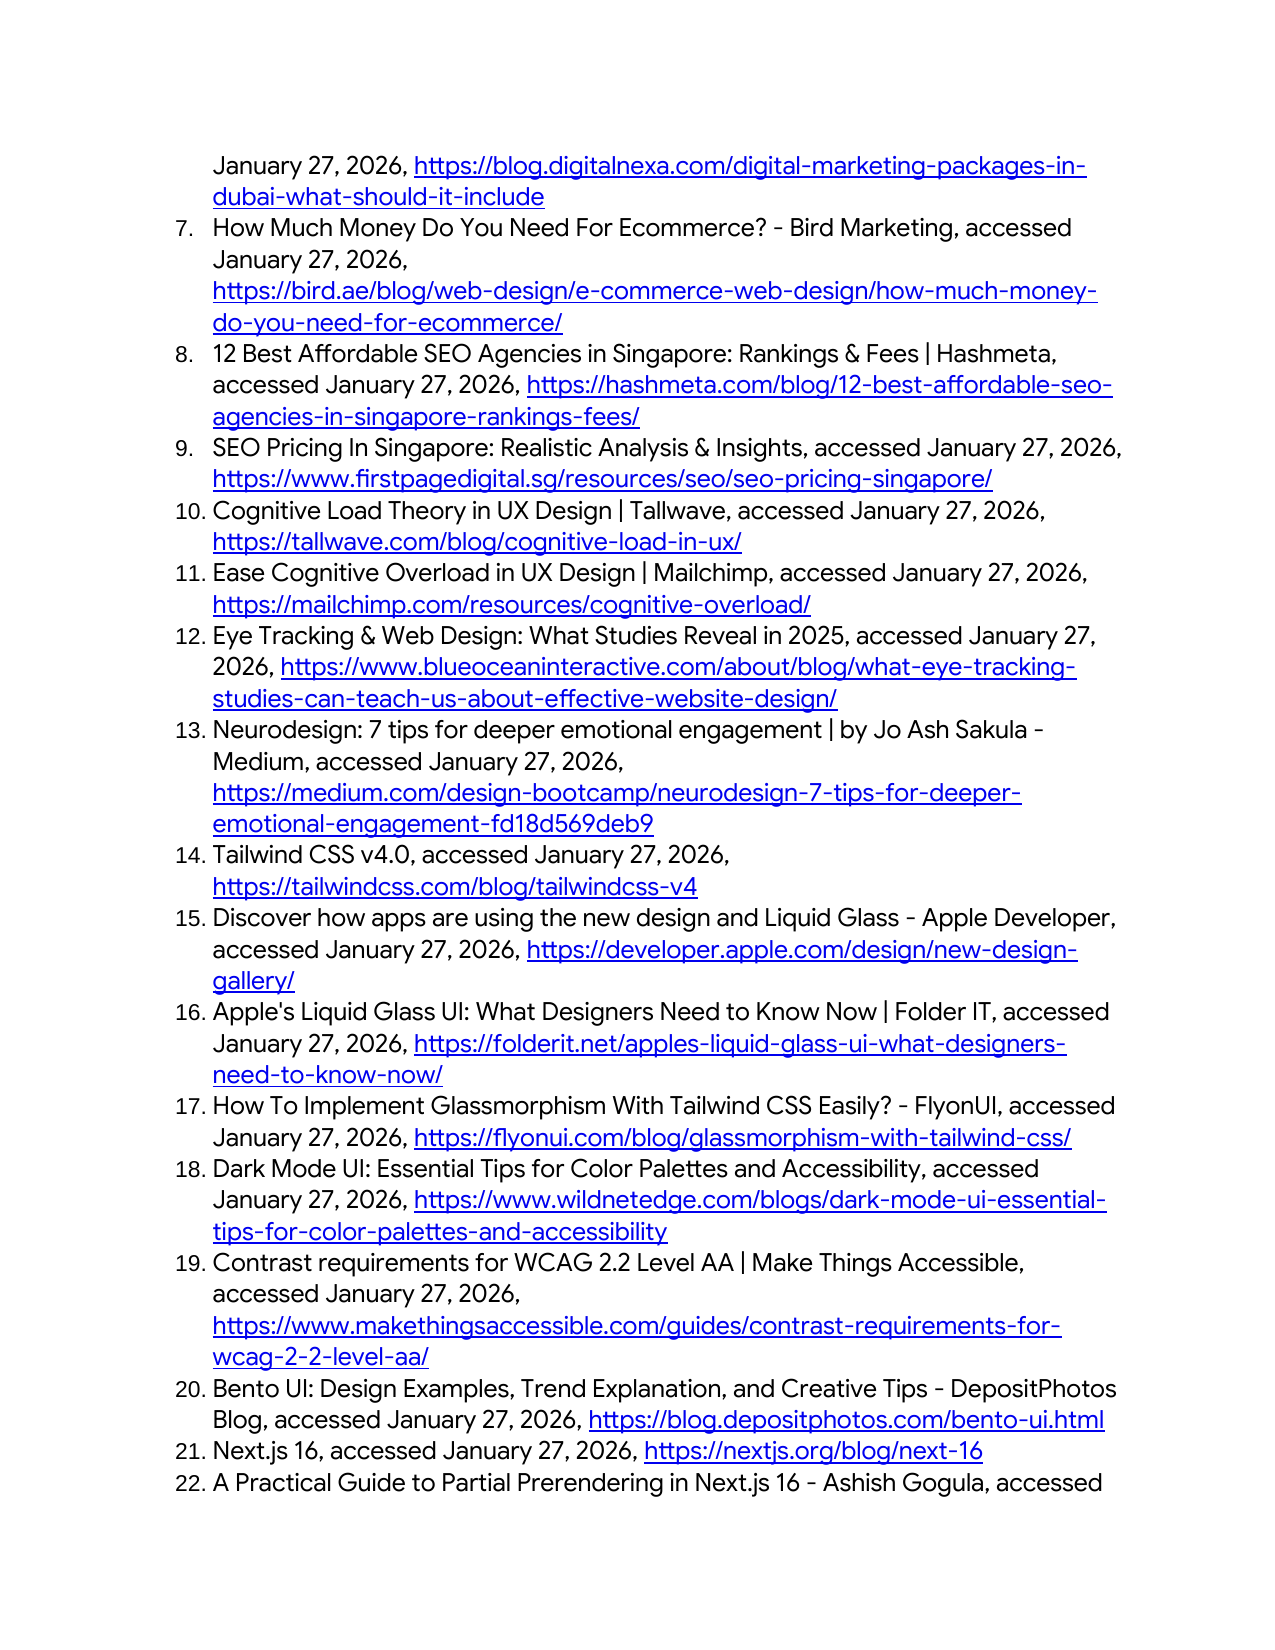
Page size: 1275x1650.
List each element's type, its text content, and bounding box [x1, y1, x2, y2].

list 12 Best Affordable SEO Agencies in Singapore: Rankings & Fees | Hashmeta, accessed January 27, 2026, https://hashmeta.com/blog/12-best-affordable-seo-agencies-in-singapore-rankings-fees/ [175, 338, 1125, 432]
list Discover how apps are using the new design and Liquid Glass - Apple Developer, accessed January 27, 2026, https://developer.apple.com/design/new-design-gallery/ [175, 902, 1125, 997]
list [175, 150, 1125, 213]
list Neurodesign: 7 tips for deeper emotional engagement | by Jo Ash Sakula - Medium, accessed January 27, 2026, https://medium.com/design-bootcamp/neurodesign-7-tips-for-deeper-emotional-engagement-fd18d569deb9 [175, 714, 1125, 840]
list Cognitive Load Theory in UX Design | Tallwave, accessed January 27, 2026, https://tallwave.com/blog/cognitive-load-in-ux/ [175, 495, 1125, 558]
list Eye Tracking & Web Design: What Studies Reveal in 2025, accessed January 27, 2026, https://www.blueoceaninteractive.com/about/blog/what-eye-tracking-studies-can-teach-us-about-effective-website-design/ [175, 620, 1125, 714]
list Apple's Liquid Glass UI: What Designers Need to Know Now | Folder IT, accessed January 27, 2026, https://folderit.net/apples-liquid-glass-ui-what-designers-need-to-know-now/ [175, 997, 1125, 1091]
list SEO Pricing In Singapore: Realistic Analysis & Insights, accessed January 27, 2026, https://www.firstpagedigital.sg/resources/seo/seo-pricing-singapore/ [175, 432, 1125, 495]
list Dark Mode UI: Essential Tips for Color Palettes and Accessibility, accessed January 27, 2026, https://www.wildnetedge.com/blogs/dark-mode-ui-essential-tips-for-color-palettes-and-accessibility [175, 1153, 1125, 1247]
list Tailwind CSS v4.0, accessed January 27, 2026, https://tailwindcss.com/blog/tailwindcss-v4 [175, 840, 1125, 902]
list How To Implement Glassmorphism With Tailwind CSS Easily? - FlyonUI, accessed January 27, 2026, https://flyonui.com/blog/glassmorphism-with-tailwind-css/ [175, 1091, 1125, 1153]
list Bento UI: Design Examples, Trend Explanation, and Creative Tips - DepositPhotos Blog, accessed January 27, 2026, https://blog.depositphotos.com/bento-ui.html [175, 1373, 1125, 1436]
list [175, 1467, 1125, 1498]
list Contrast requirements for WCAG 2.2 Level AA | Make Things Accessible, accessed January 27, 2026, https://www.makethingsaccessible.com/guides/contrast-requirements-for-wcag-2-2-level-aa/ [175, 1247, 1125, 1373]
list Next.js 16, accessed January 27, 2026, https://nextjs.org/blog/next-16 [175, 1436, 1125, 1467]
list Ease Cognitive Overload in UX Design | Mailchimp, accessed January 27, 2026, https://mailchimp.com/resources/cognitive-overload/ [175, 558, 1125, 620]
list How Much Money Do You Need For Ecommerce? - Bird Marketing, accessed January 27, 2026, https://bird.ae/blog/web-design/e-commerce-web-design/how-much-money-do-you-need-for-ecommerce/ [175, 213, 1125, 338]
